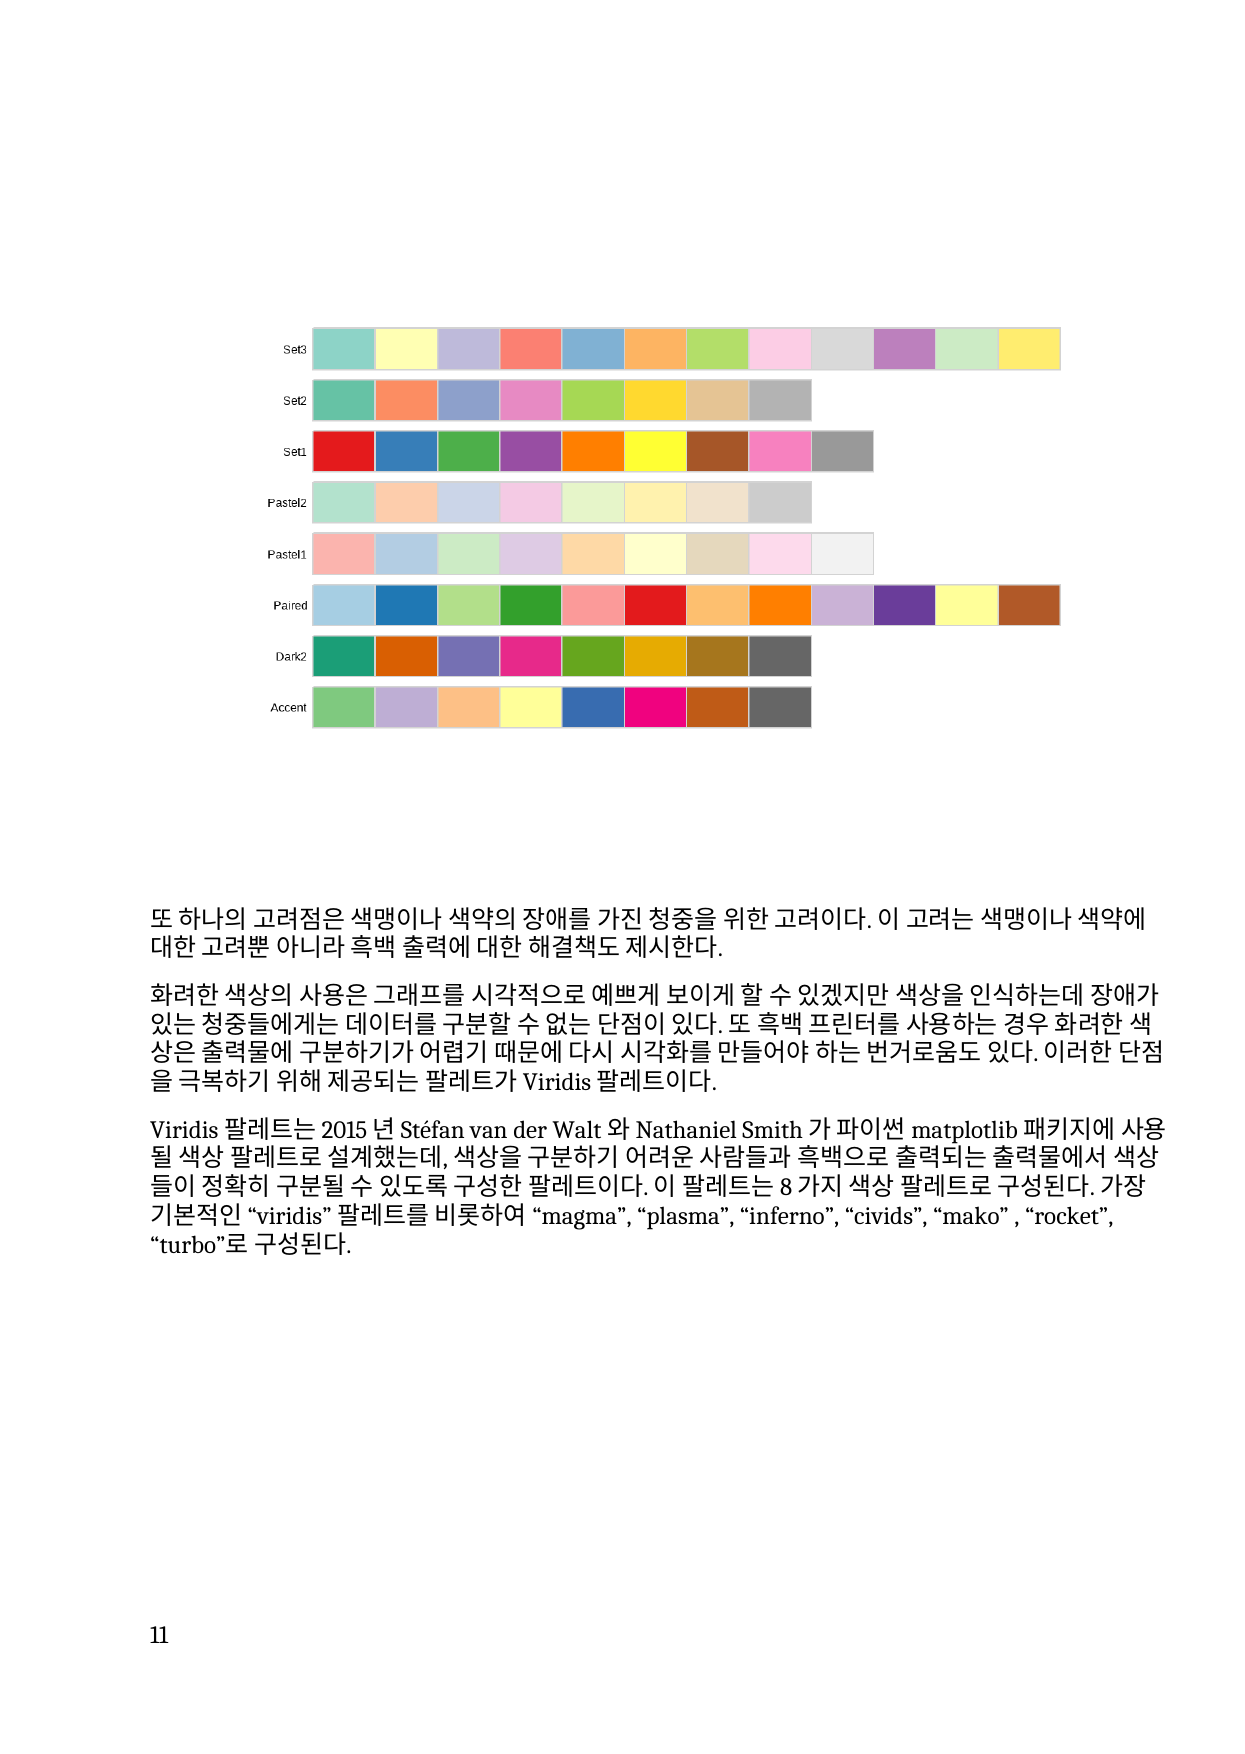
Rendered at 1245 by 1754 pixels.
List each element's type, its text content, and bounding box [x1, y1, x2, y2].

text 또 하나의 고려점은 색맹이나 색약의 장애를 가진 청중을 위한 고려이다. 이 고려는 색맹이나 색약에 대한 고려뿐 아니라 흑백 출력에 대한 해결책도 제시한다. [150, 906, 1170, 963]
text 화려한 색상의 사용은 그래프를 시각적으로 예쁘게 보이게 할 수 있겠지만 색상을 인식하는데 장애가 있는 청중들에게는 데이터를 구분할 수 없는 단점이 있다. 또 흑백 프린터를 사용하는 경우 화려한 색상은 출력물에 구분하기가 어렵기 때문에 다시 시각화를 만들어야 하는 번거로움도 있다. 이러한 단점을 극복하기 위해 제공되는 팔레트가 Viridis 팔레트이다. [150, 982, 1170, 1097]
picture [168, 187, 1148, 887]
text Viridis 팔레트는 2015년 Stéfan van der Walt 와 Nathaniel Smith가 파이썬 matplotlib 패키지에 사용될 색상 팔레트로 설계했는데, 색상을 구분하기 어려운 사람들과 흑백으로 출력되는 출력물에서 색상들이 정확히 구분될 수 있도록 구성한 팔레트이다. 이 팔레트는 8가지 색상 팔레트로 구성된다. 가장 기본적인 “viridis” 팔레트를 비롯하여 “magma”, “plasma”, “inferno”, “civids”, “mako” , “rocket”, “turbo”로 구성된다. [150, 1116, 1170, 1259]
